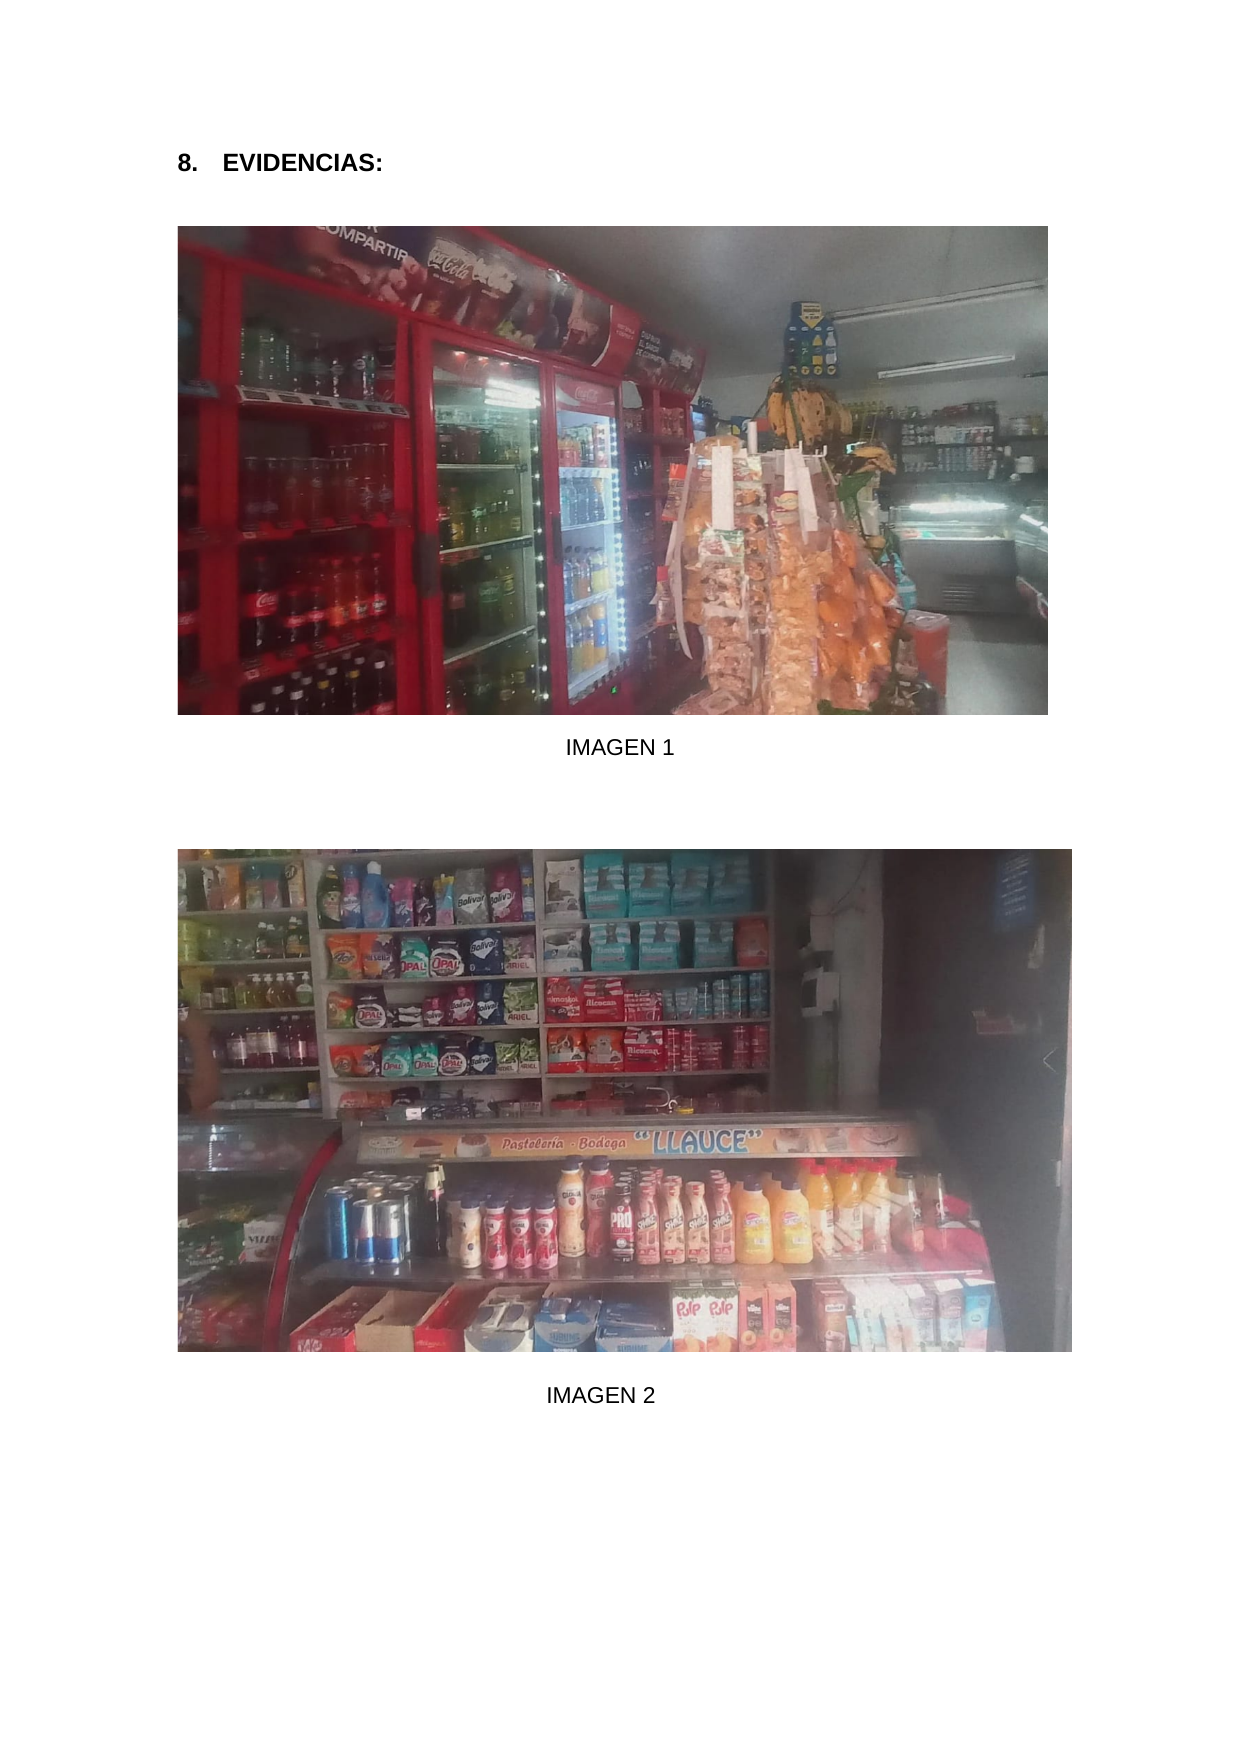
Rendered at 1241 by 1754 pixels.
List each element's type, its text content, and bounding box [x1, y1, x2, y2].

text IMAGEN 1 [177, 733, 1063, 760]
picture [179, 849, 1072, 1352]
subtitle EVIDENCIAS: [177, 148, 1063, 176]
picture [179, 226, 1048, 715]
text IMAGEN 2 [177, 1382, 1063, 1409]
